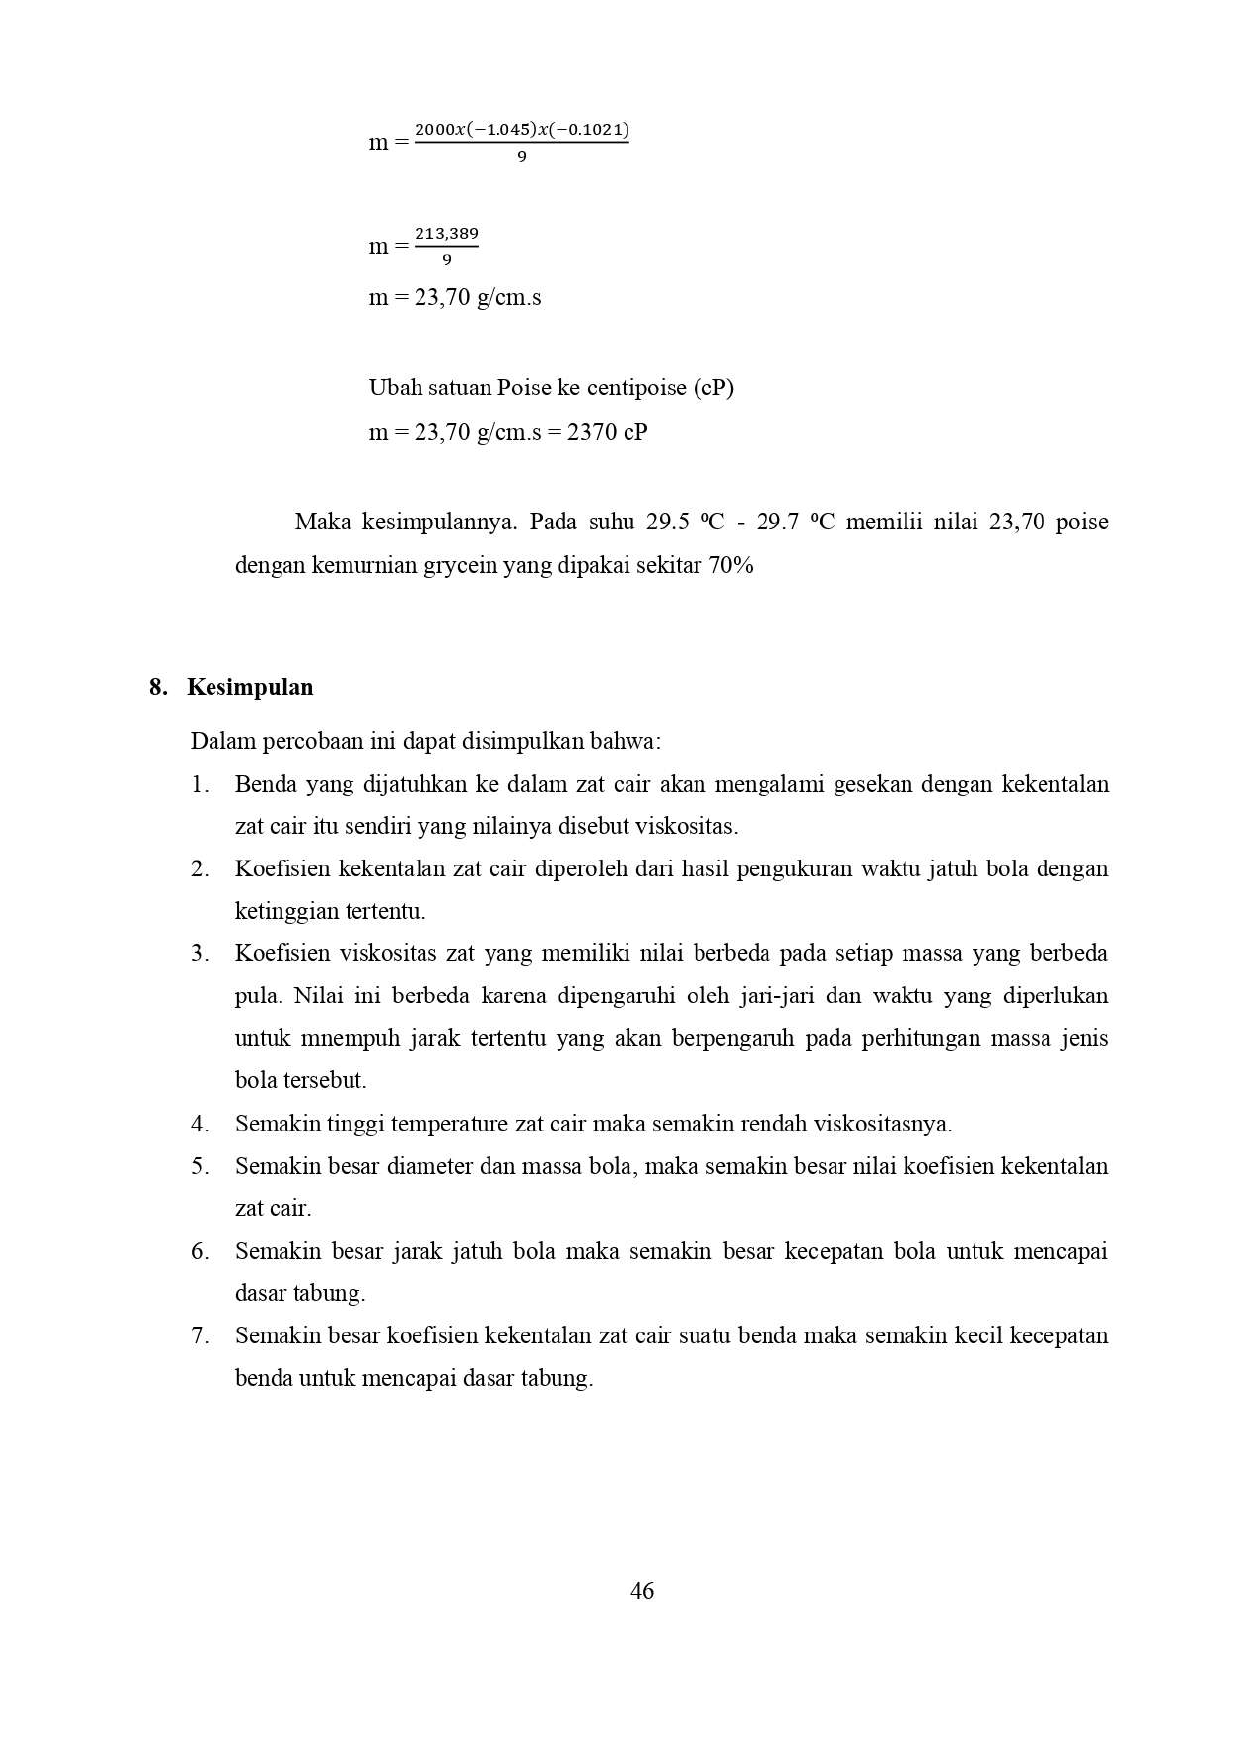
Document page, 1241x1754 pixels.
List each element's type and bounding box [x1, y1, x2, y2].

picture [143, 120, 1113, 1602]
